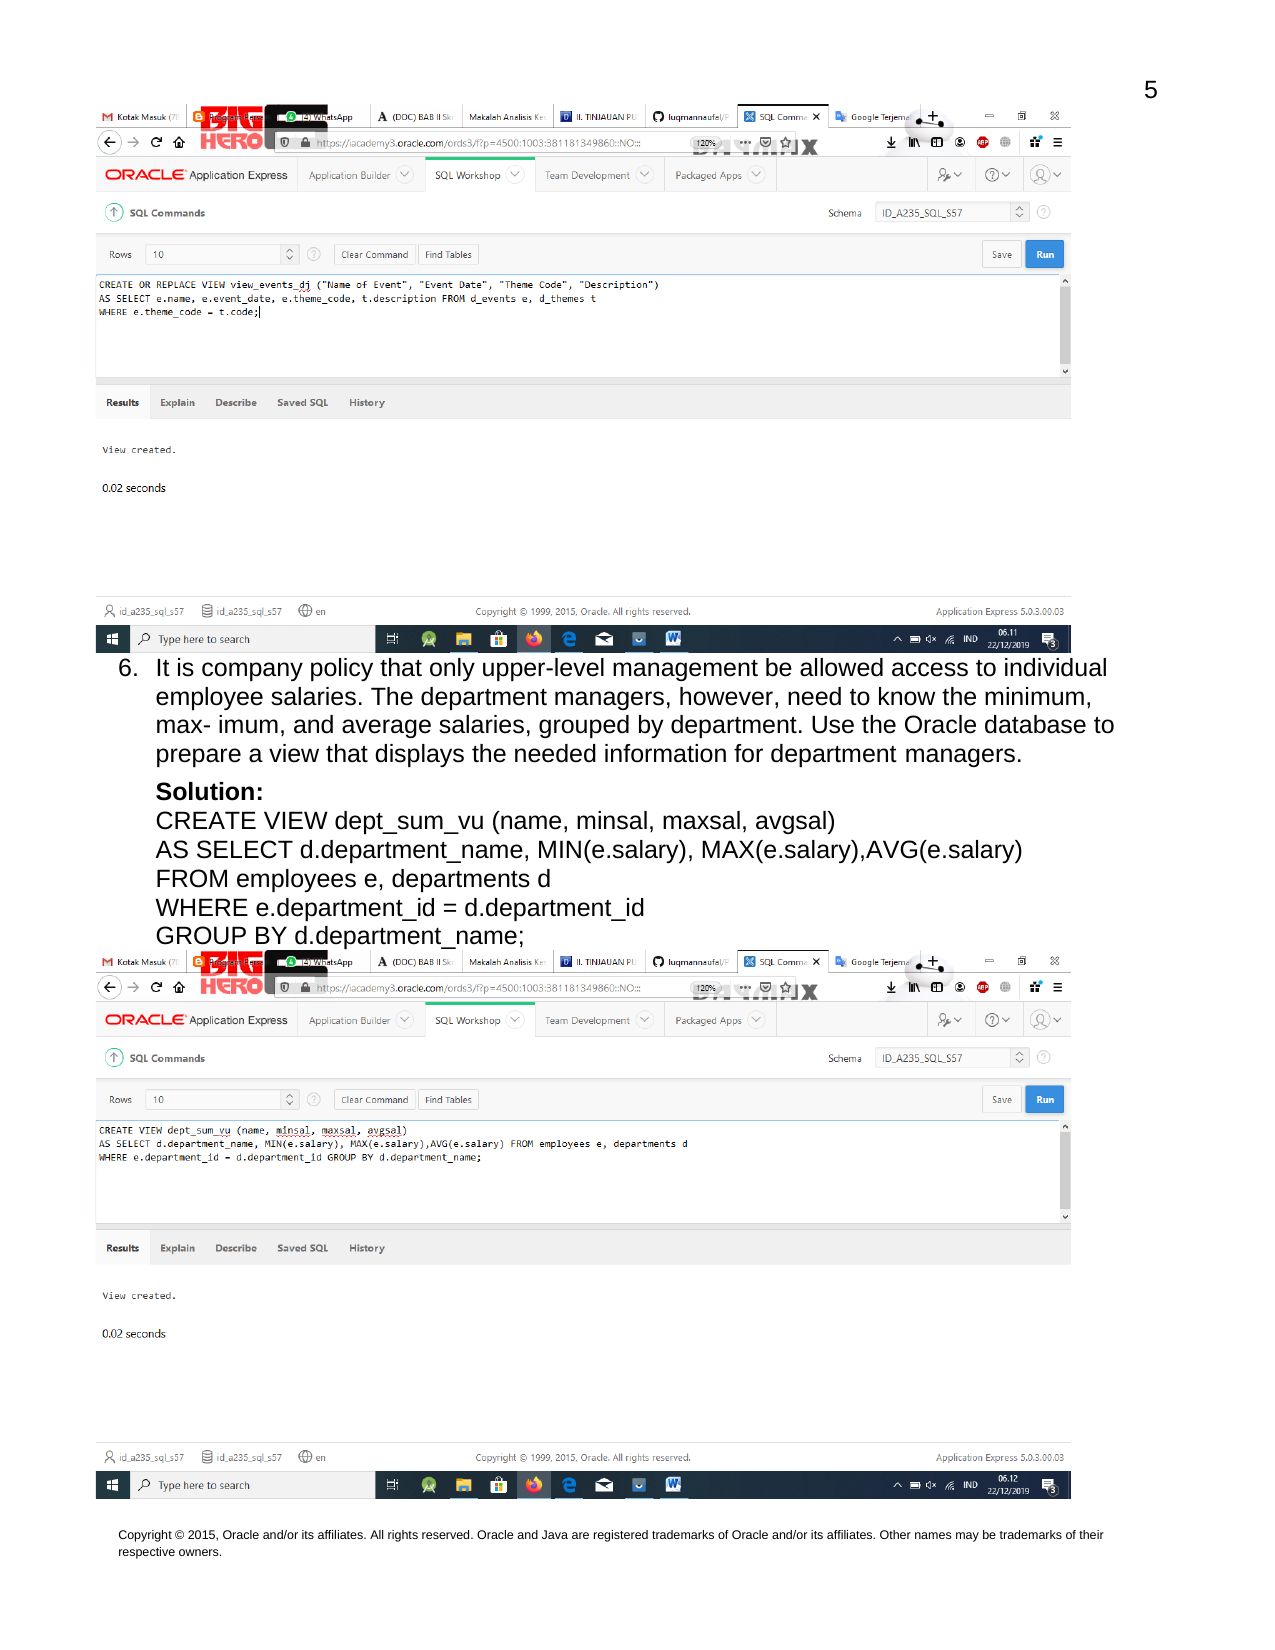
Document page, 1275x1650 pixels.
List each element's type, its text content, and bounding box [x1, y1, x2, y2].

picture [95, 950, 1071, 1499]
text AS SELECT d.department_name, MIN(e.salary), MAX(e.salary),AVG(e.salary) FROM employees e, departments d [155, 835, 1026, 892]
text CREATE VIEW dept_sum_vu (name, minsal, maxsal, avgsal) [155, 806, 1231, 835]
list It is company policy that only upper-level management be allowed access to individual employee salaries. The department managers, however, need to know the minimum, max- imum, and average salaries, grouped by department. Use the Oracle database to prepare a view that displays the needed information for department managers. [118, 653, 1156, 768]
subtitle Solution: [155, 777, 1231, 806]
text WHERE e.department_id = d.department_id GROUP BY d.department_name; [155, 892, 647, 950]
picture [95, 104, 1071, 653]
